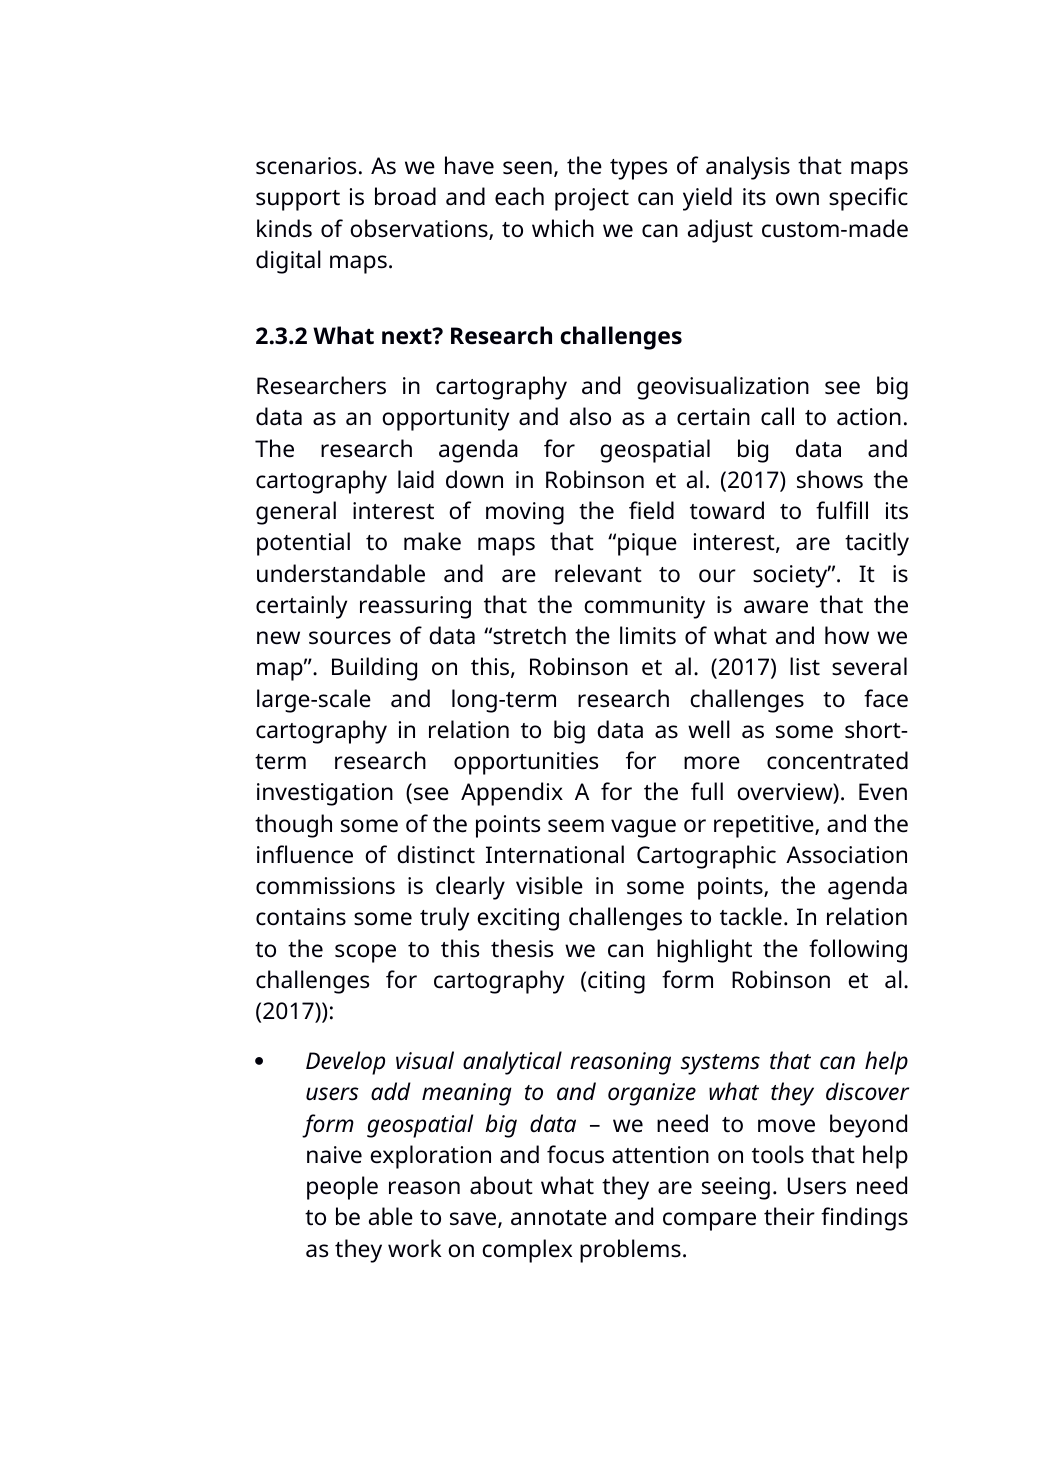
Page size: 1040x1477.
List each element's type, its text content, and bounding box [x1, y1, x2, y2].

text Researchers in cartography and geovisualization see big data as an opportunity and also as a certain call to action. The research agenda for geospatial big data and cartography laid down in Robinson et al. (2017) shows the general interest of moving the field toward to fulfill its potential to make maps that “pique interest, are tacitly understandable and are relevant to our society”. It is certainly reassuring that the community is aware that the new sources of data “stretch the limits of what and how we map”. Building on this, Robinson et al. (2017) list several large-scale and long-term research challenges to face cartography in relation to big data as well as some short-term research opportunities for more concentrated investigation (see Appendix A for the full overview). Even though some of the points seem vague or repetitive, and the influence of distinct International Cartographic Association commissions is clearly visible in some points, the agenda contains some truly exciting challenges to tackle. In relation to the scope to this thesis we can highlight the following challenges for cartography (citing form Robinson et al. (2017)): [255, 370, 910, 1026]
list Develop visual analytical reasoning systems that can help users add meaning to and organize what they discover form geospatial big data – we need to move beyond naive exploration and focus attention on tools that help people reason about what they are seeing. Users need to be able to save, annotate and compare their findings as they work on complex problems. [255, 1045, 910, 1264]
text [255, 150, 910, 275]
subtitle 2.3.2 What next? Research challenges [255, 320, 910, 351]
